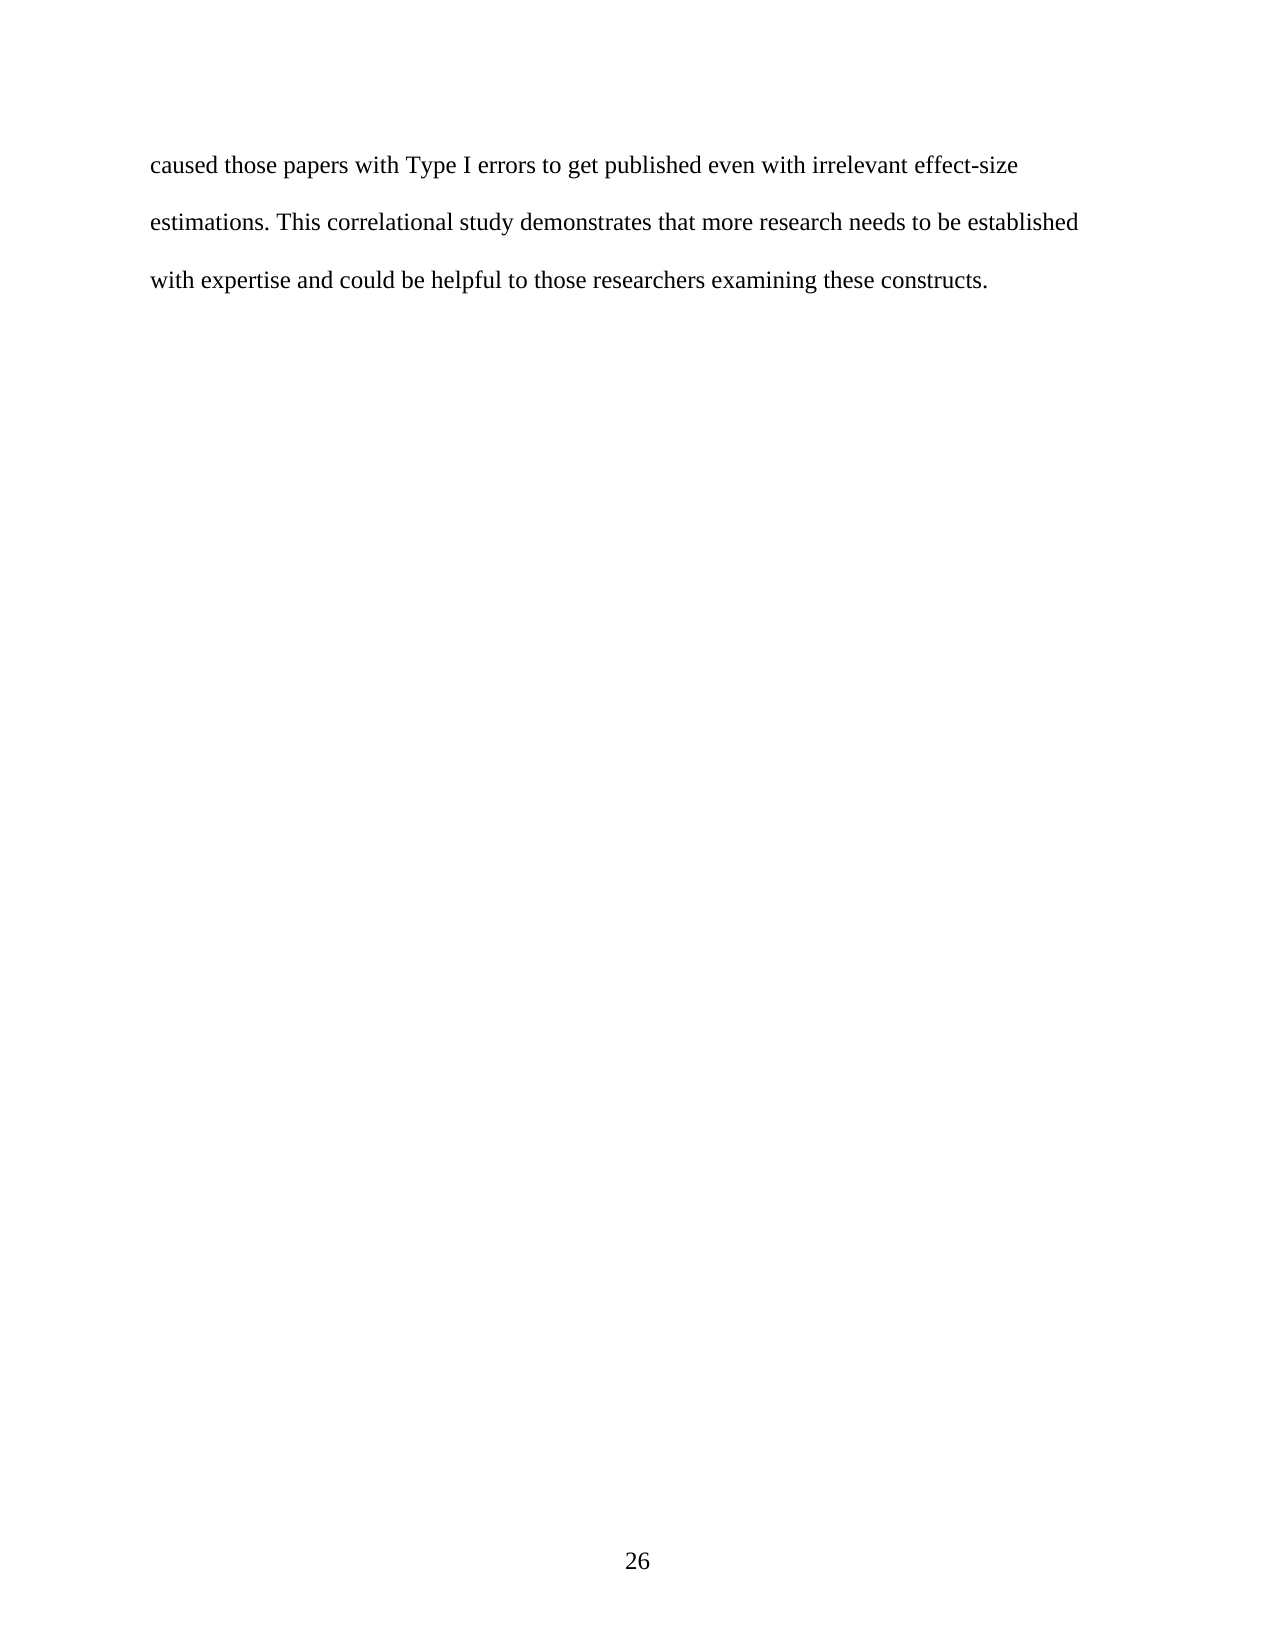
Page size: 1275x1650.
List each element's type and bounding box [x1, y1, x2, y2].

text [150, 150, 1125, 294]
